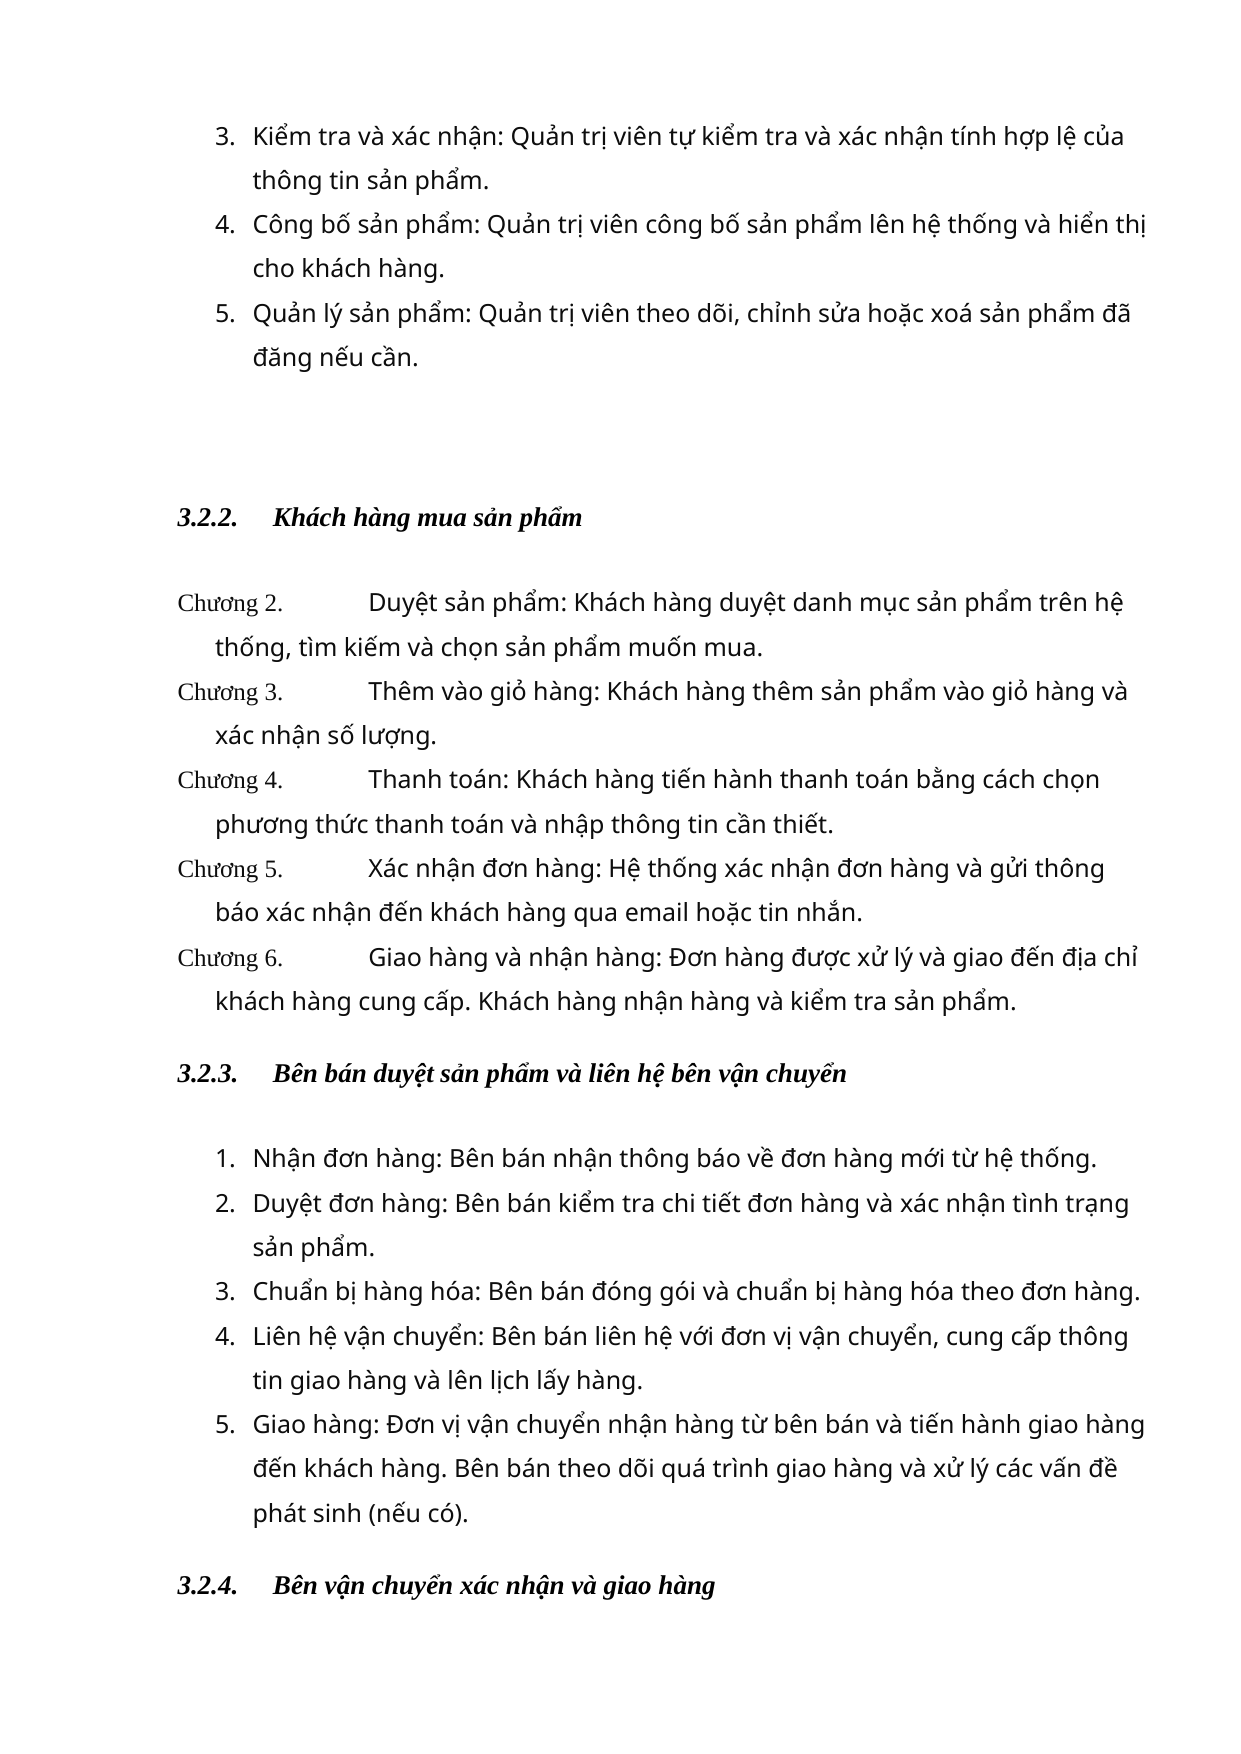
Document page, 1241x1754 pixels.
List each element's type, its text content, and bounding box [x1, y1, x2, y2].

subtitle 3.2.4. Bên vận chuyển xác nhận và giao hàng [177, 1569, 1152, 1600]
list Quản lý sản phẩm: Quản trị viên theo dõi, chỉnh sửa hoặc xoá sản phẩm đã đăng nếu cần. [215, 295, 1152, 373]
list Giao hàng: Đơn vị vận chuyển nhận hàng từ bên bán và tiến hành giao hàng đến khách hàng. Bên bán theo dõi quá trình giao hàng và xử lý các vấn đề phát sinh (nếu có). [215, 1407, 1152, 1529]
list Chuẩn bị hàng hóa: Bên bán đóng gói và chuẩn bị hàng hóa theo đơn hàng. [215, 1274, 1152, 1308]
list Kiểm tra và xác nhận: Quản trị viên tự kiểm tra và xác nhận tính hợp lệ của thông tin sản phẩm. [215, 118, 1152, 196]
list Xác nhận đơn hàng: Hệ thống xác nhận đơn hàng và gửi thông báo xác nhận đến khách hàng qua email hoặc tin nhắn. [177, 851, 1152, 929]
list Nhận đơn hàng: Bên bán nhận thông báo về đơn hàng mới từ hệ thống. [215, 1141, 1152, 1175]
list Giao hàng và nhận hàng: Đơn hàng được xử lý và giao đến địa chỉ khách hàng cung cấp. Khách hàng nhận hàng và kiểm tra sản phẩm. [177, 939, 1152, 1018]
list Duyệt sản phẩm: Khách hàng duyệt danh mục sản phẩm trên hệ thống, tìm kiếm và chọn sản phẩm muốn mua. [177, 585, 1152, 663]
subtitle 3.2.3. Bên bán duyệt sản phẩm và liên hệ bên vận chuyển [177, 1057, 1152, 1088]
list Liên hệ vận chuyển: Bên bán liên hệ với đơn vị vận chuyển, cung cấp thông tin giao hàng và lên lịch lấy hàng. [215, 1318, 1152, 1397]
subtitle 3.2.2. Khách hàng mua sản phẩm [177, 501, 1152, 532]
list Duyệt đơn hàng: Bên bán kiểm tra chi tiết đơn hàng và xác nhận tình trạng sản phẩm. [215, 1185, 1152, 1264]
list Công bố sản phẩm: Quản trị viên công bố sản phẩm lên hệ thống và hiển thị cho khách hàng. [215, 207, 1152, 285]
